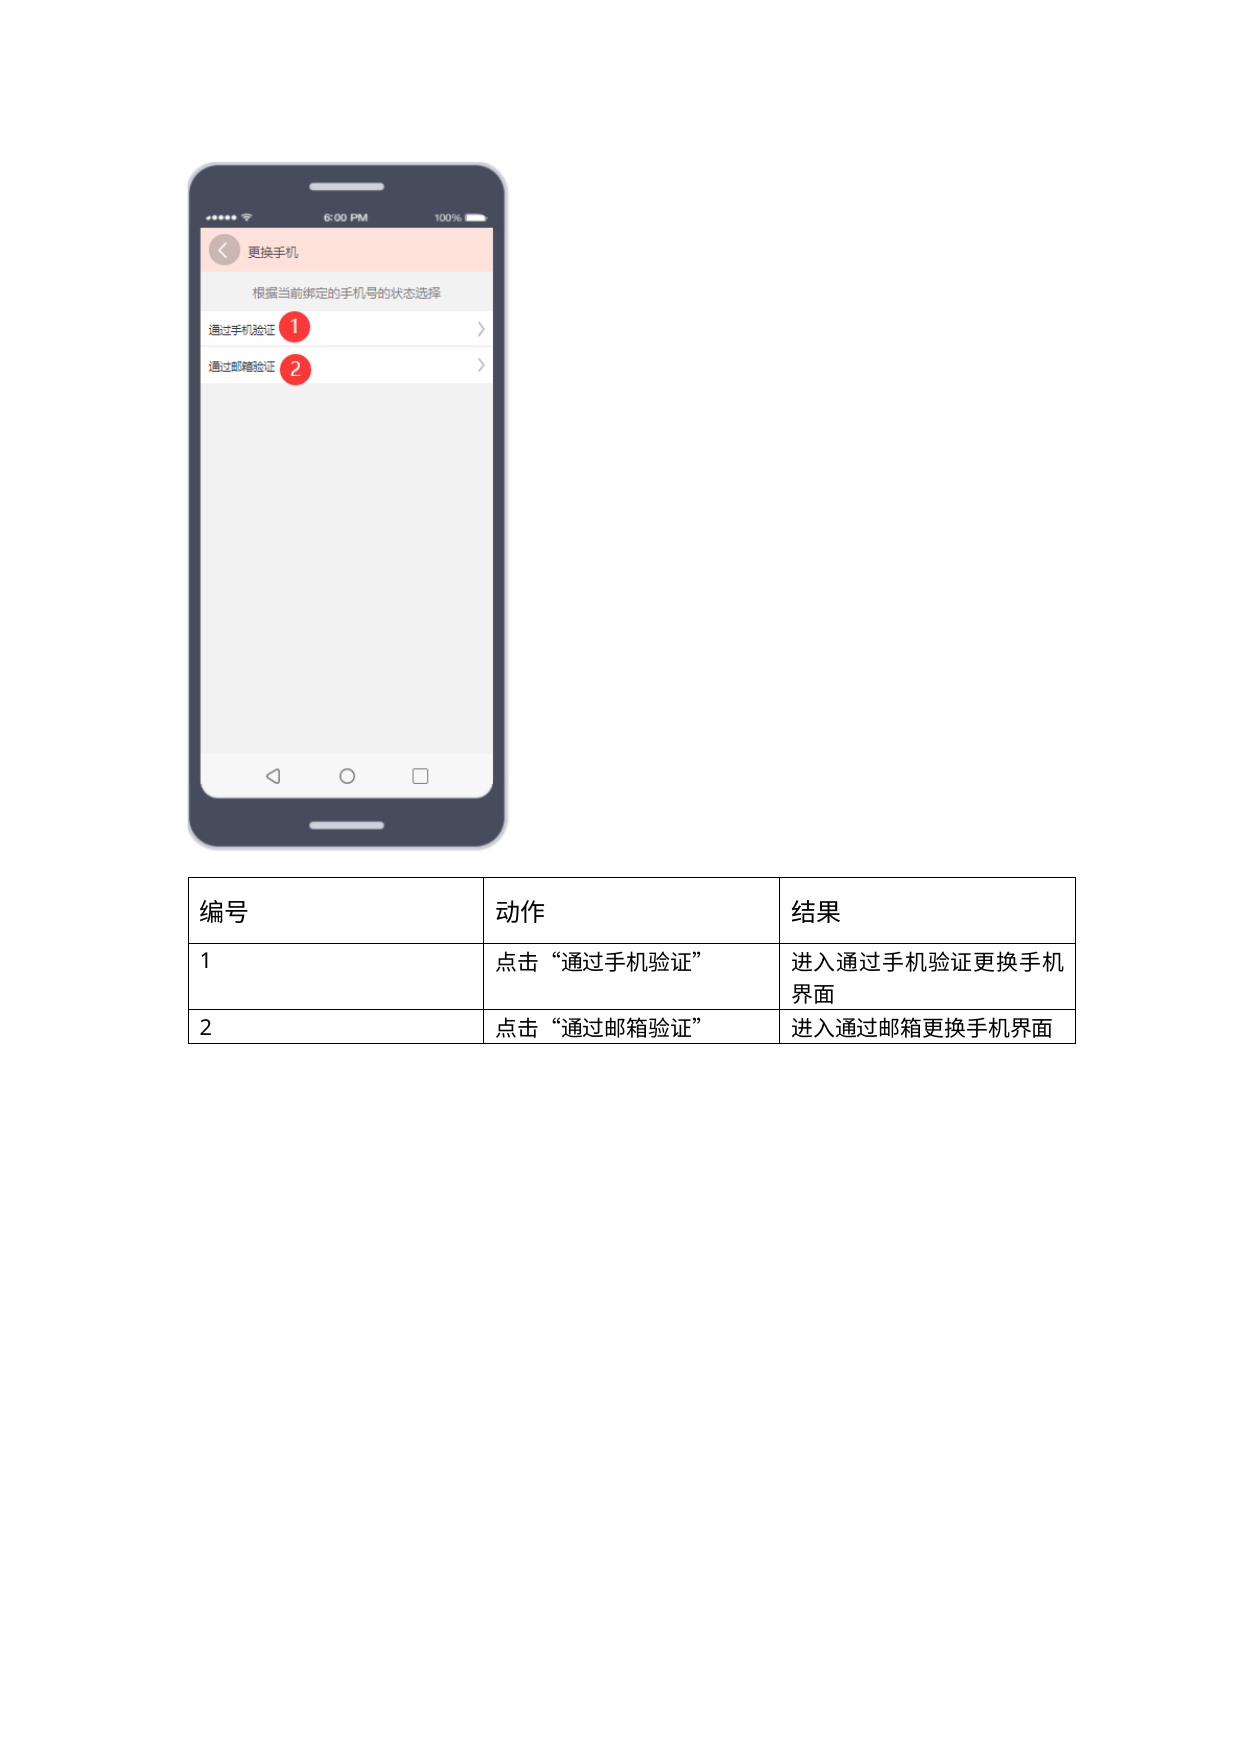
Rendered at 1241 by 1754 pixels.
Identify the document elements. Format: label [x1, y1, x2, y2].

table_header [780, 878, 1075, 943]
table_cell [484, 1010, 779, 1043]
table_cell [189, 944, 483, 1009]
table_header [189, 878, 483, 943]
picture [187, 162, 517, 856]
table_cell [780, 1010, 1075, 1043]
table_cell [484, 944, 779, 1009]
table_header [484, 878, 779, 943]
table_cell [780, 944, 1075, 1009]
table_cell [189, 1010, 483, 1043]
